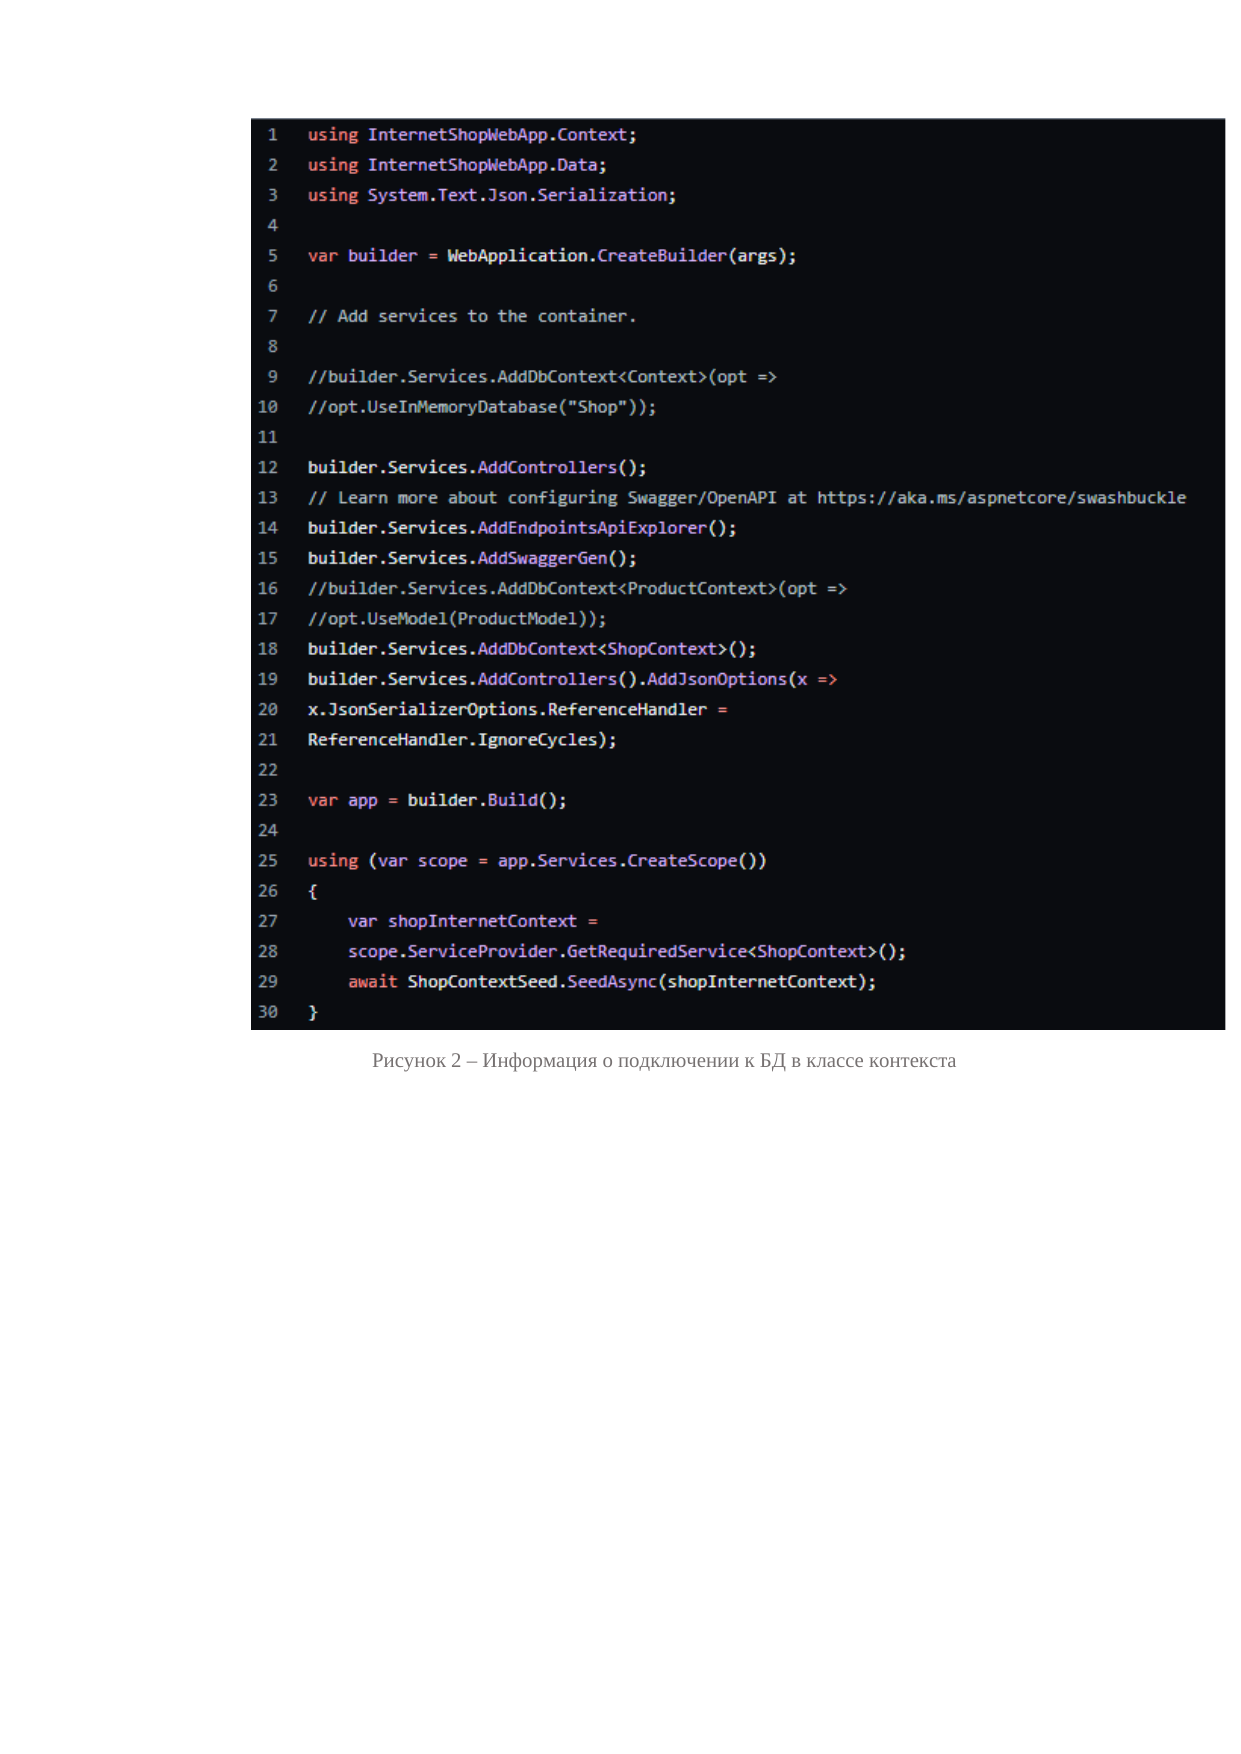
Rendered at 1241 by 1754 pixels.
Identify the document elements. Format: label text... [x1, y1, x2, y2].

text Рисунок 2 – Информация о подключении к БД в классе контекста [177, 1048, 1152, 1072]
picture [251, 118, 1226, 1030]
